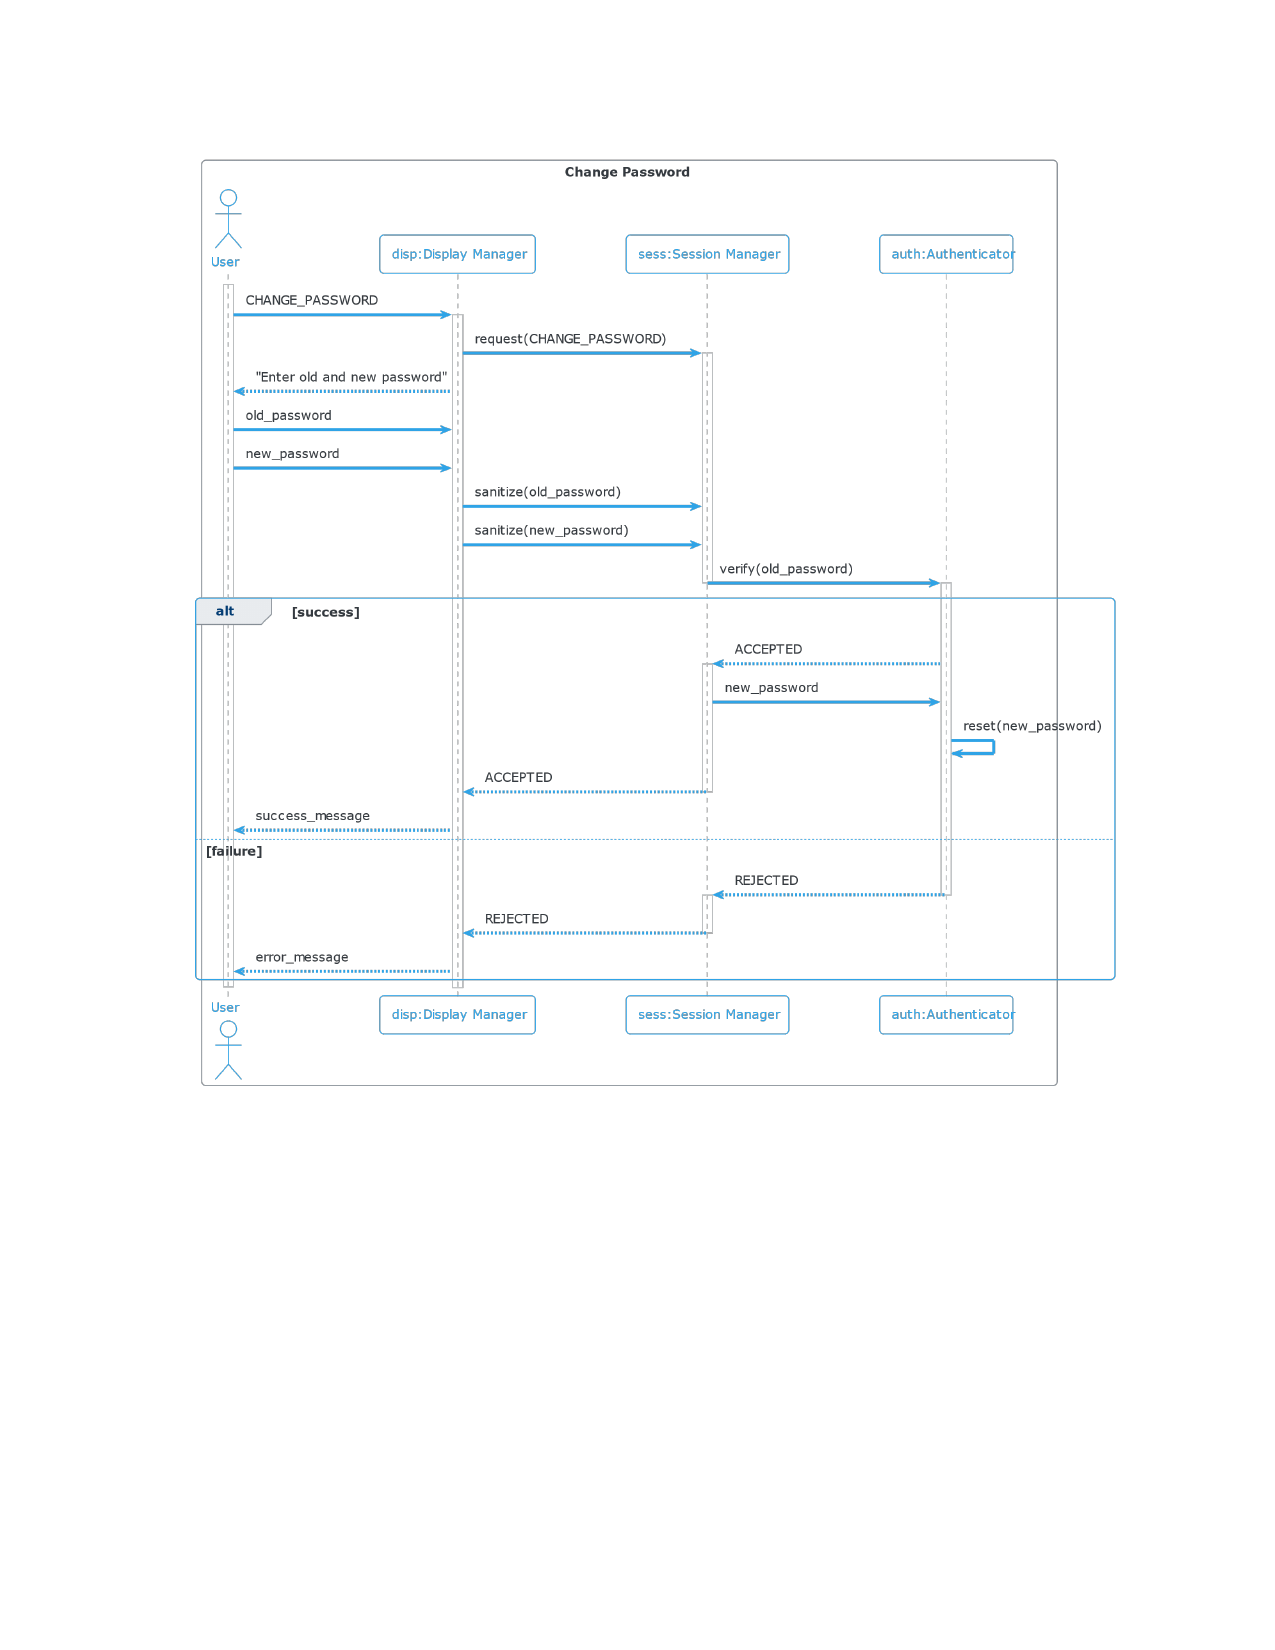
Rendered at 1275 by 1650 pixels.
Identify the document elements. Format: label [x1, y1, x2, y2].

picture [150, 150, 1125, 1096]
